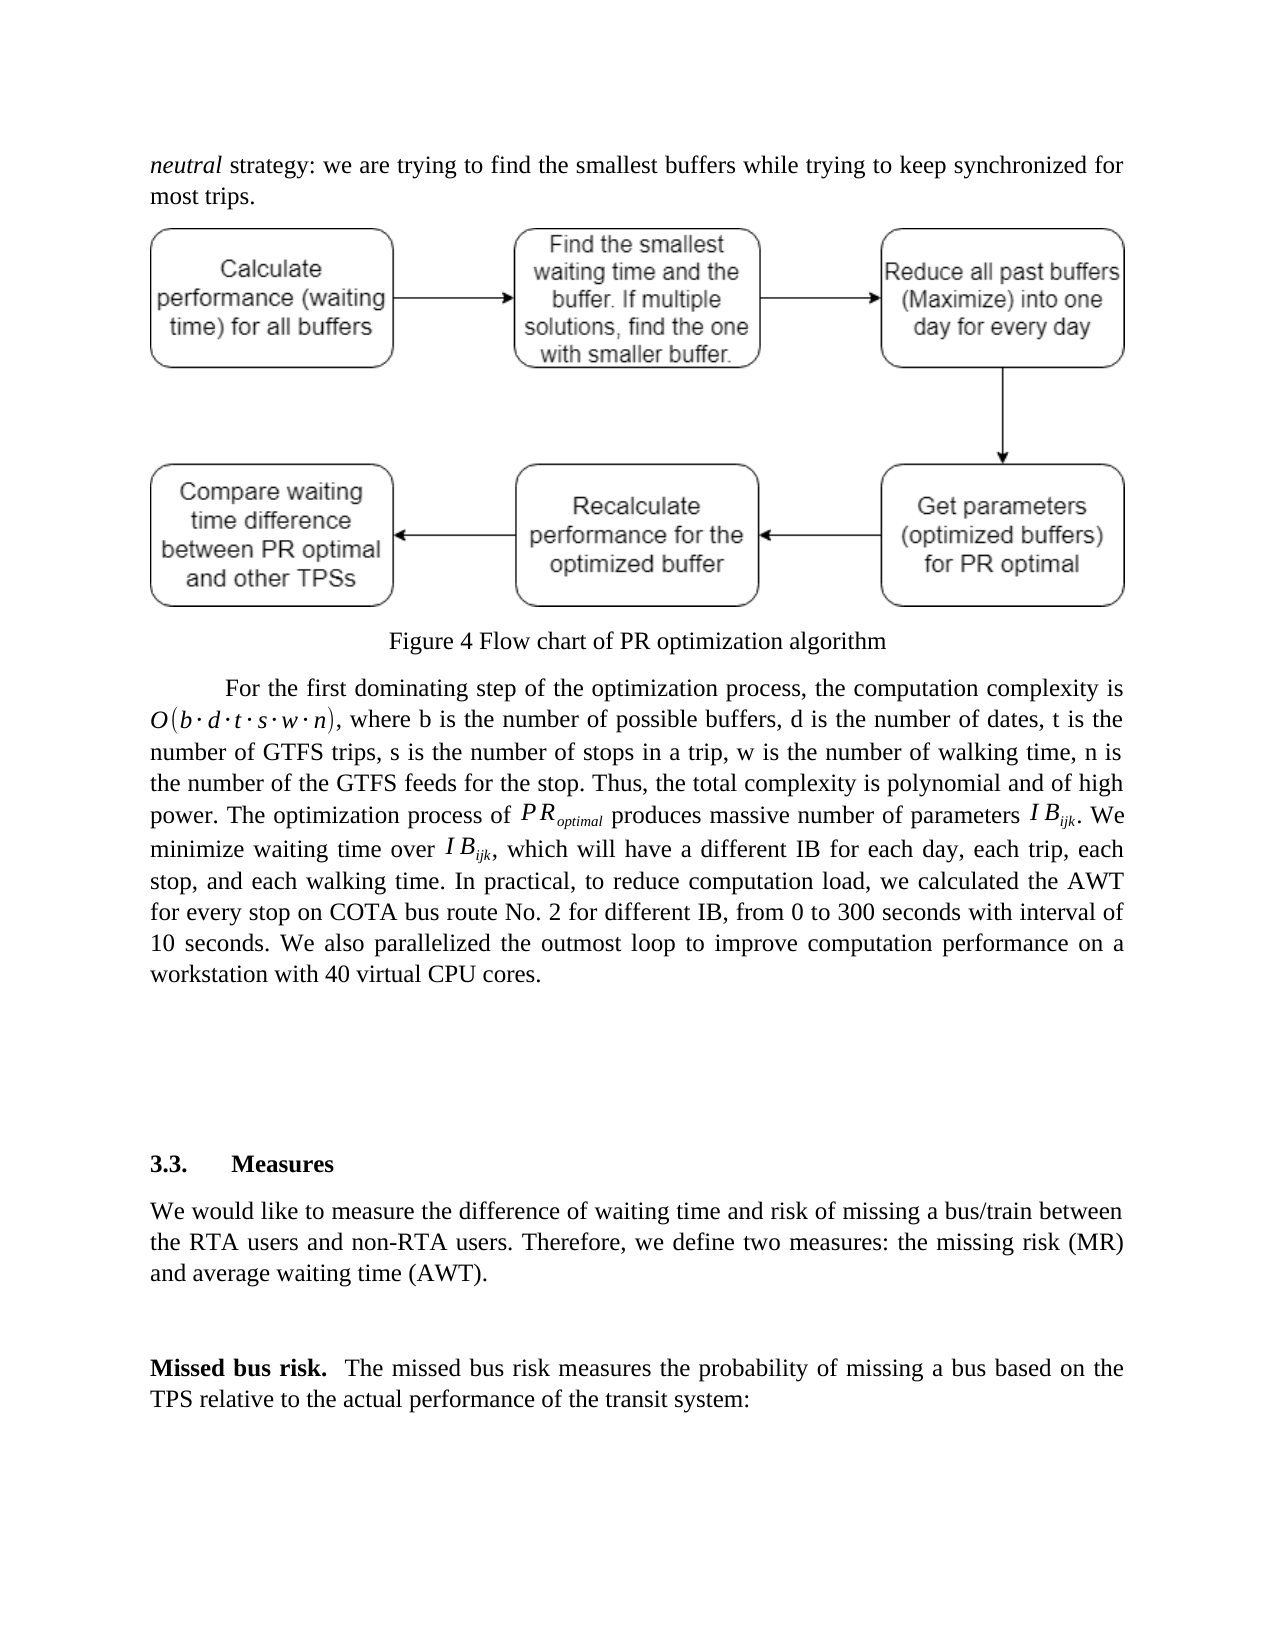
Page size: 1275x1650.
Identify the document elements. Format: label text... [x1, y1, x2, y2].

text We would like to measure the difference of waiting time and risk of missing a bus/train between the RTA users and non-RTA users. Therefore, we define two measures: the missing risk (MR) and average waiting time (AWT). [150, 1196, 1125, 1287]
text Figure 4 Flow chart of PR optimization algorithm [150, 626, 1125, 654]
picture [150, 228, 1125, 607]
text For the first dominating step of the optimization process, the computation complexity is , where b is the number of possible buffers, d is the number of dates, t is the number of GTFS trips, s is the number of stops in a trip, w is the number of walking time, n is the number of the GTFS feeds for the stop. Thus, the total complexity is polynomial and of high power. The optimization process of produces massive number of parameters . We minimize waiting time over , which will have a different IB for each day, each trip, each stop, and each walking time. In practical, to reduce computation load, we calculated the AWT for every stop on COTA bus route No. 2 for different IB, from 0 to 300 seconds with interval of 10 seconds. We also parallelized the outmost loop to improve computation performance on a workstation with 40 virtual CPU cores. [150, 673, 1125, 988]
list Measures [150, 1149, 1125, 1178]
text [150, 150, 1125, 210]
text Missed bus risk. The missed bus risk measures the probability of missing a bus based on the TPS relative to the actual performance of the transit system: [150, 1353, 1125, 1413]
